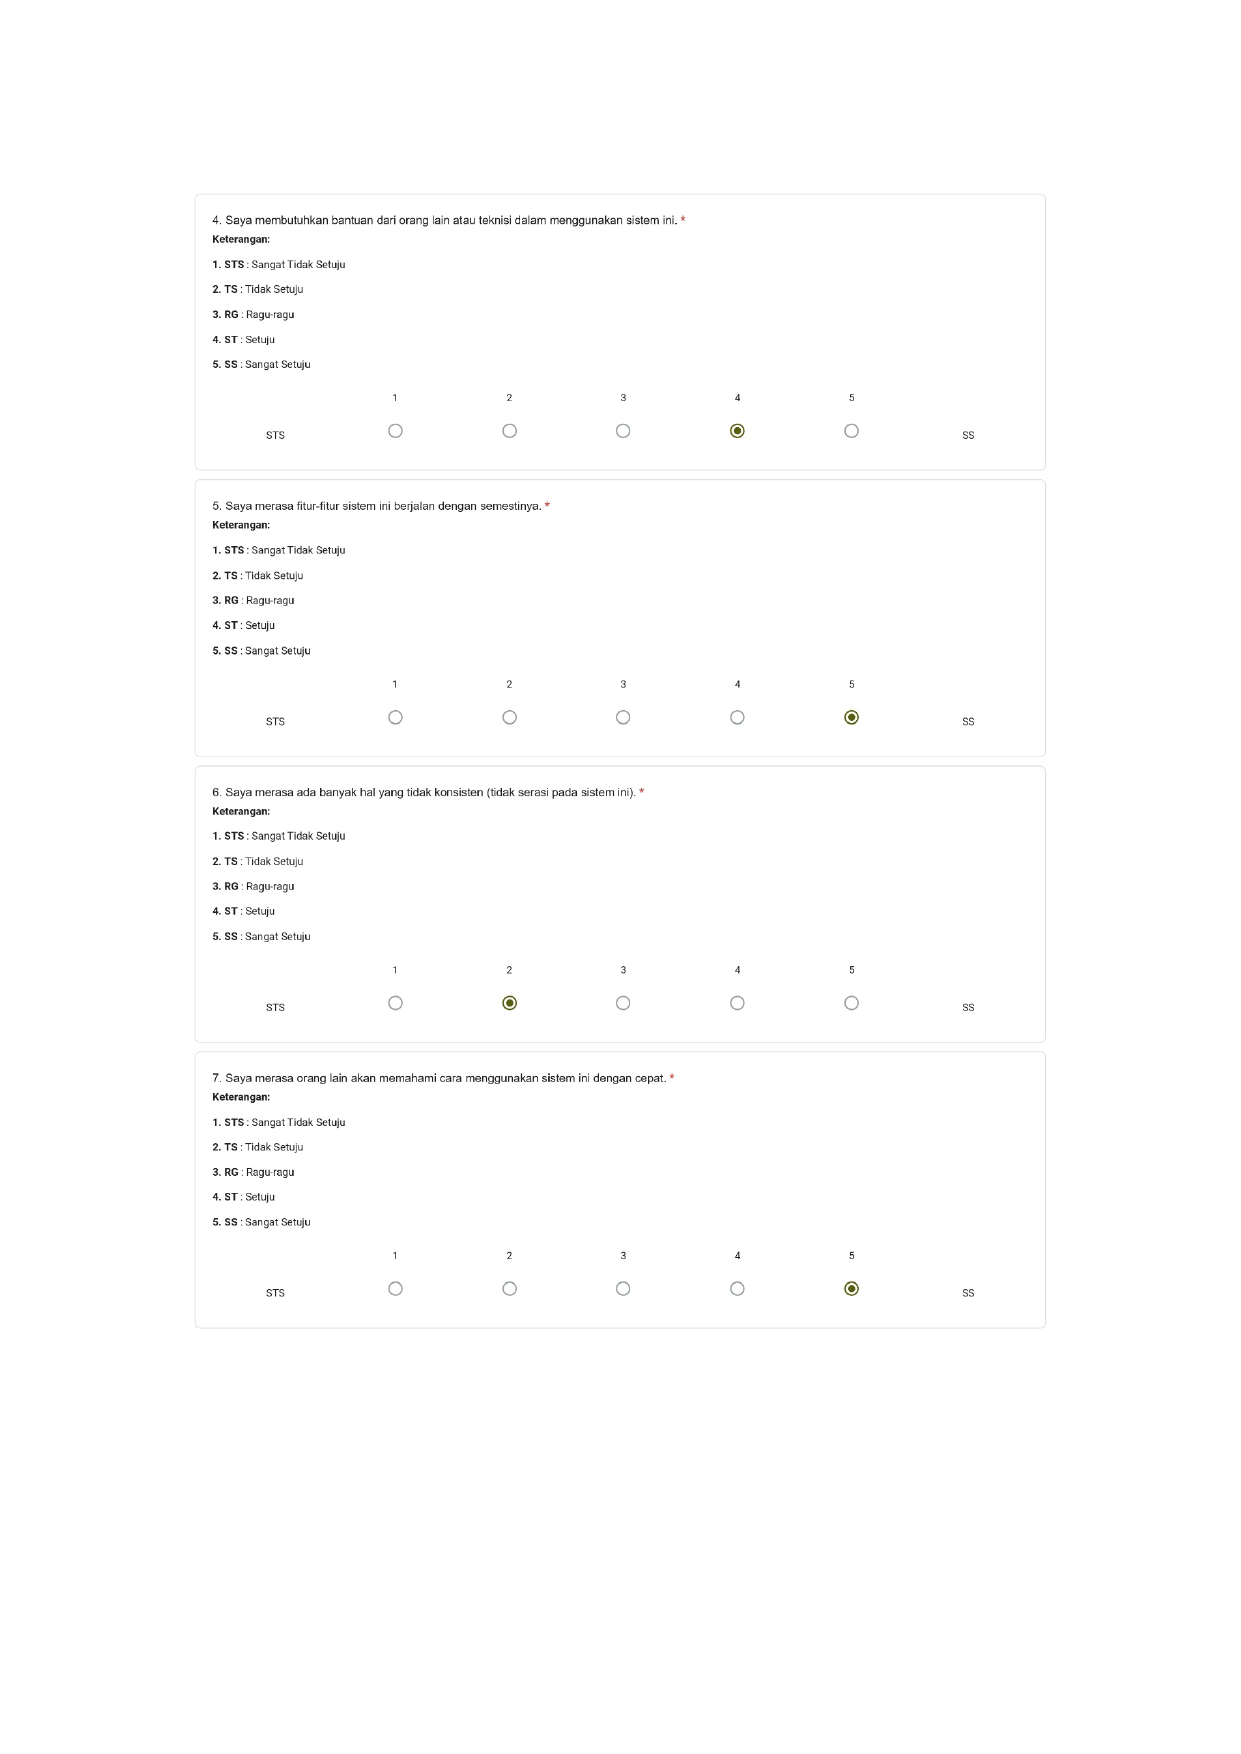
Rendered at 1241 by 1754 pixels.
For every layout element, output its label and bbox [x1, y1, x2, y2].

picture [150, 150, 1090, 1480]
